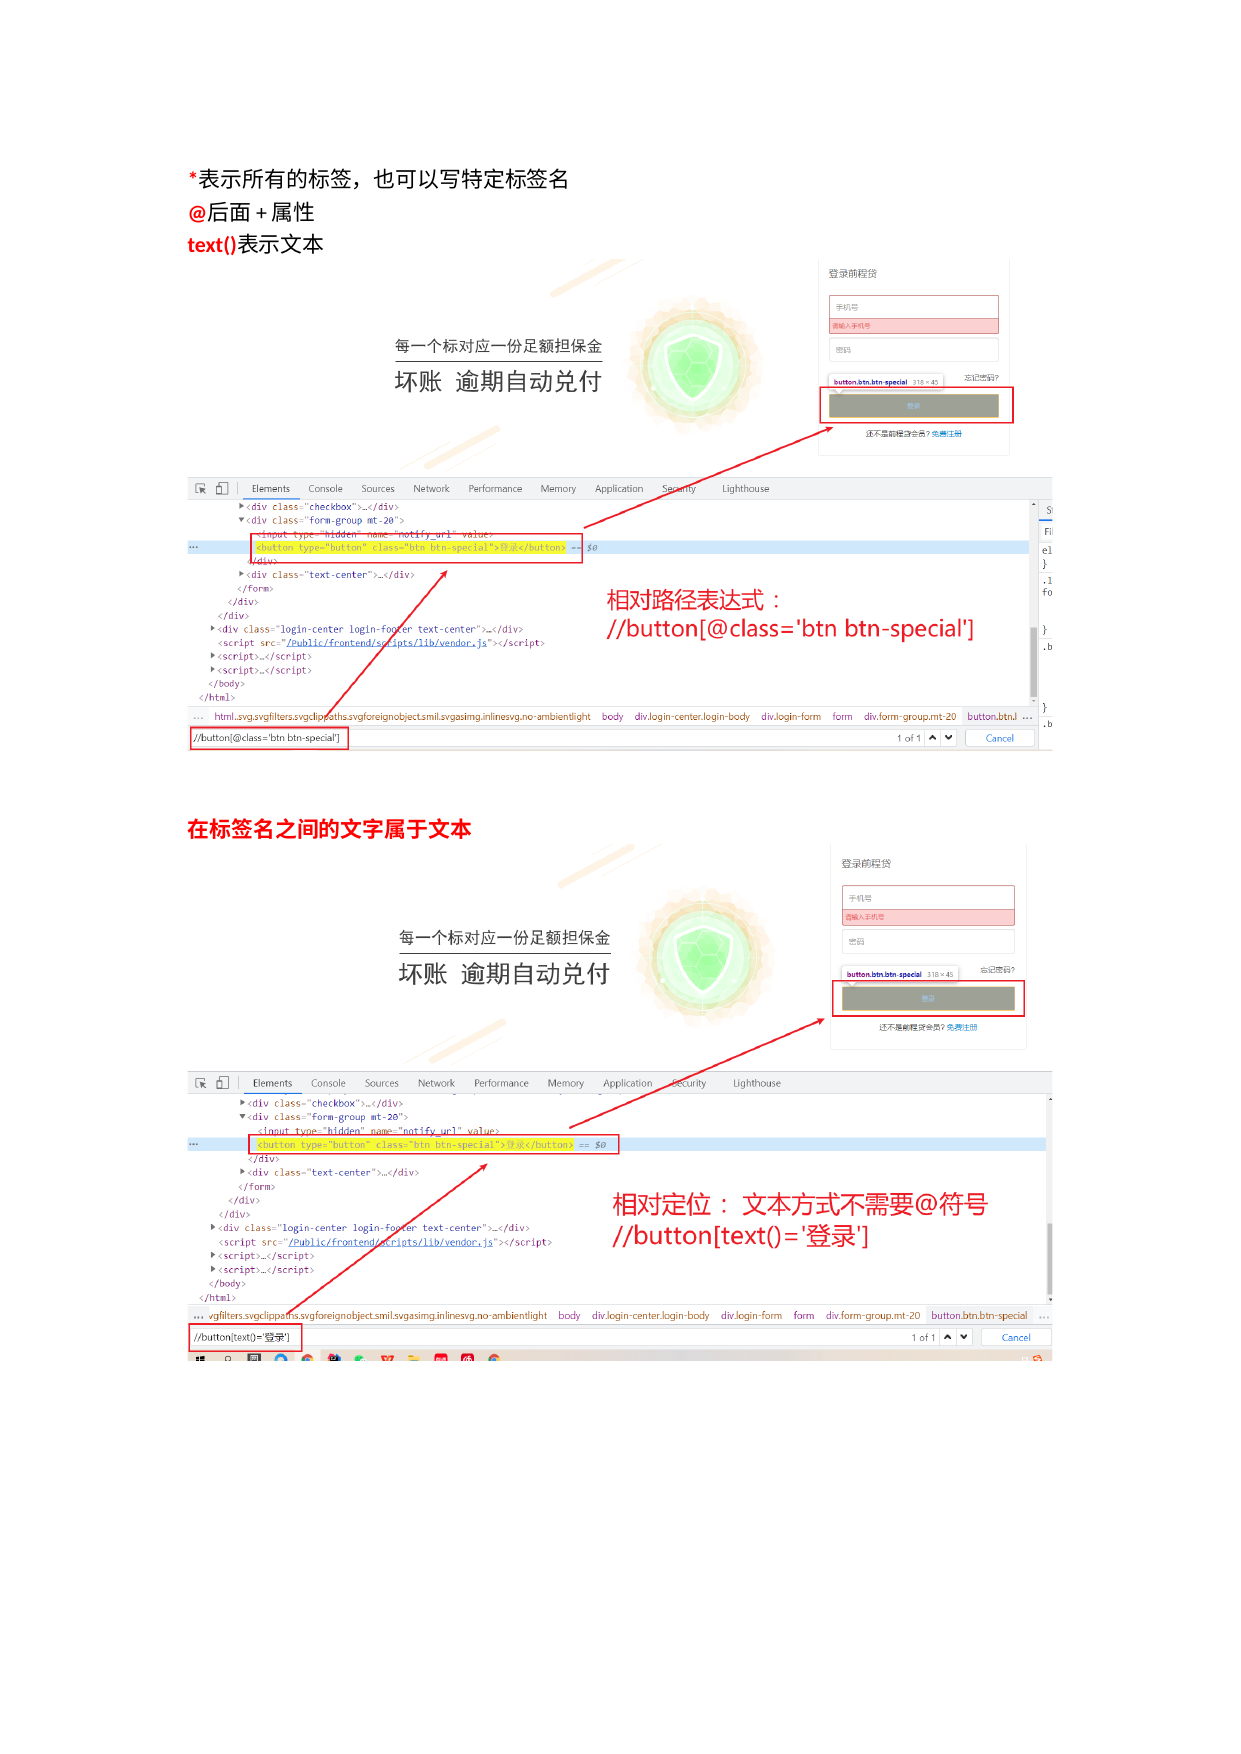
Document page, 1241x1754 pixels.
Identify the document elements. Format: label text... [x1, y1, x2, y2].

text 在标签名之间的文字属于文本 [187, 812, 1053, 844]
picture [187, 844, 1053, 1361]
picture [187, 259, 1053, 751]
text @后面 + 属性 [187, 194, 1053, 227]
text text()表示文本 [187, 227, 1053, 259]
text *表示所有的标签，也可以写特定标签名 [187, 162, 1053, 194]
